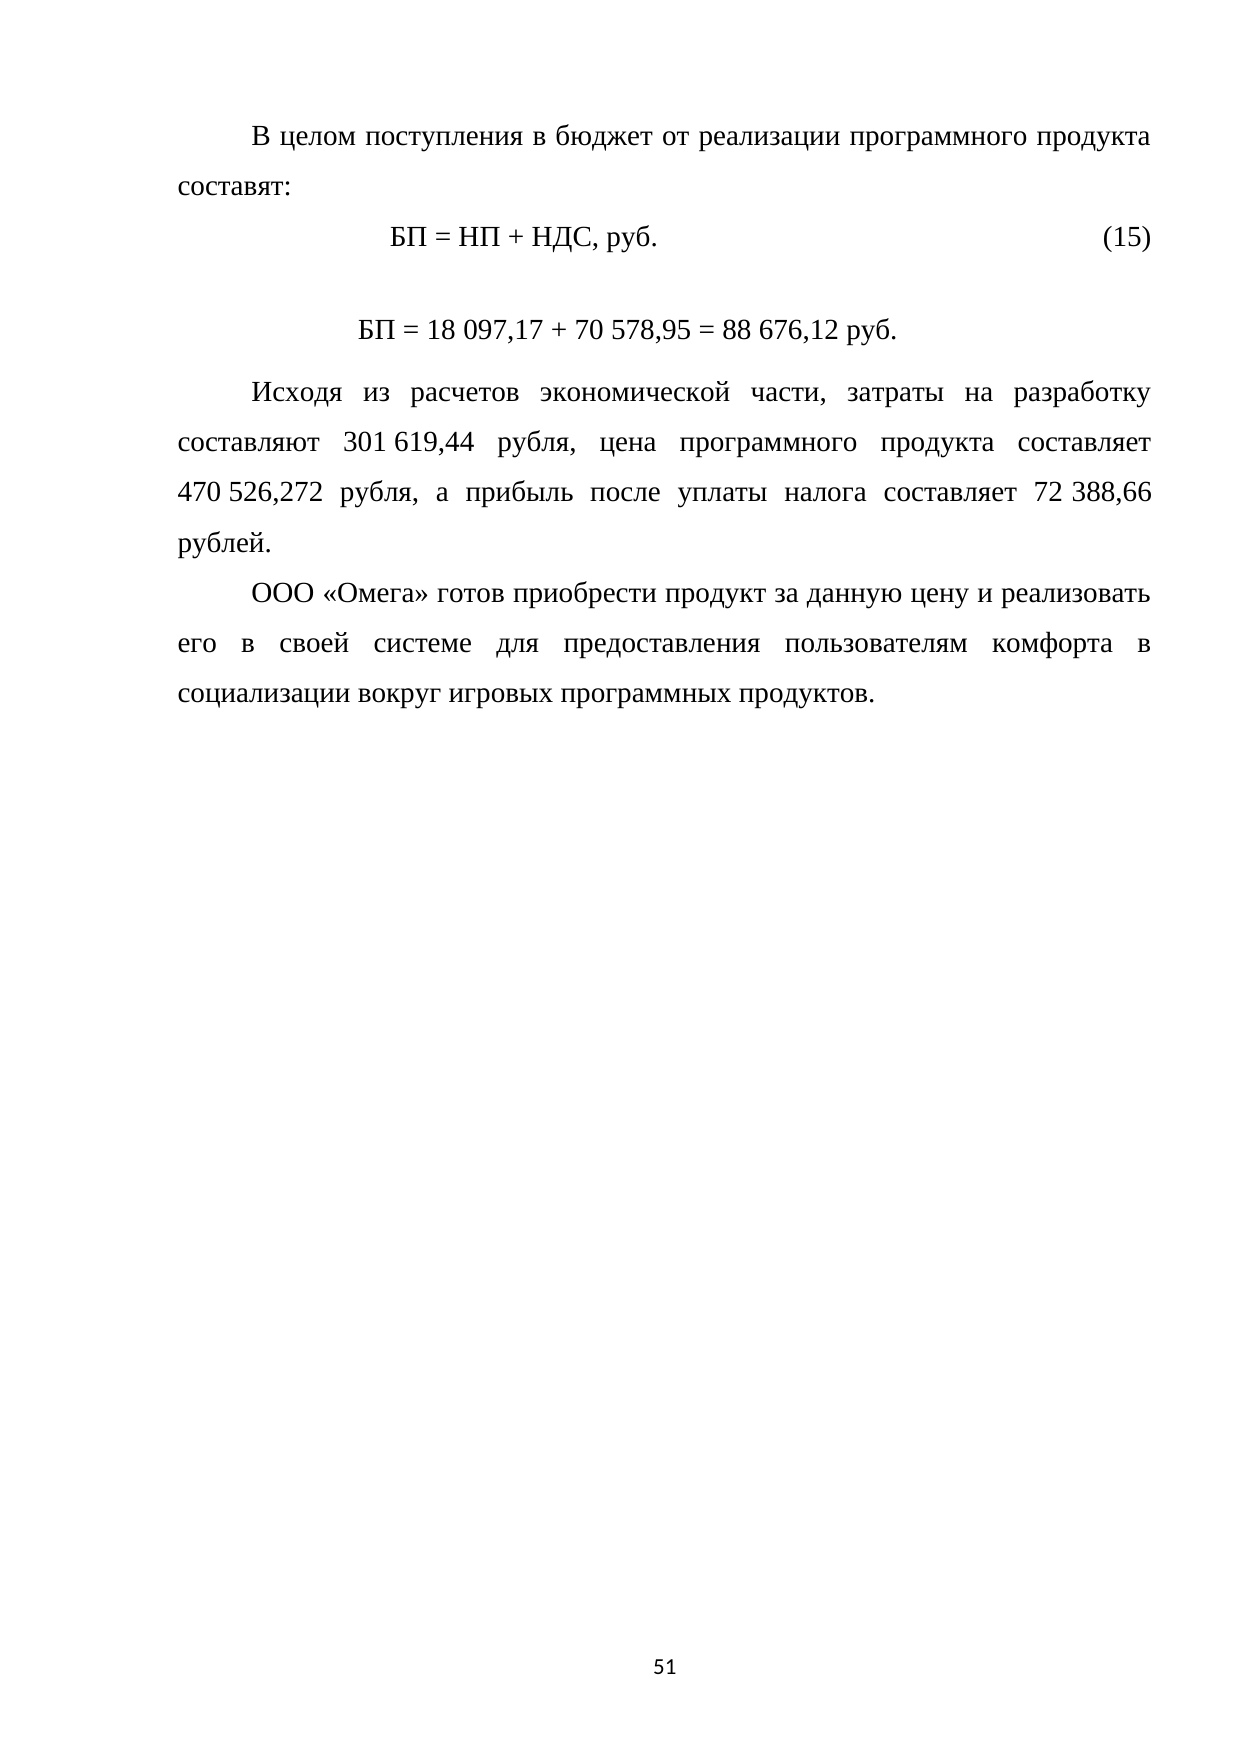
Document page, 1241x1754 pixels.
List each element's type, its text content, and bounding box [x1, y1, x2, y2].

text ООО «Омега» готов приобрести продукт за данную цену и реализовать его в своей системе для предоставления пользователям комфорта в социализации вокруг игровых программных продуктов. [103, 575, 1152, 709]
text В целом поступления в бюджет от реализации программного продукта составят: [177, 118, 1152, 202]
text БП = НП + НДС, руб. (15) [177, 219, 1152, 252]
text Исходя из расчетов экономической части, затраты на разработку составляют 301 619,44 рубля, цена программного продукта составляет 470 526,272 рубля, а прибыль после уплаты налога составляет 72 388,66 рублей. [103, 374, 1152, 558]
text БП = 18 097,17 + 70 578,95 = 88 676,12 руб. [103, 312, 1152, 346]
